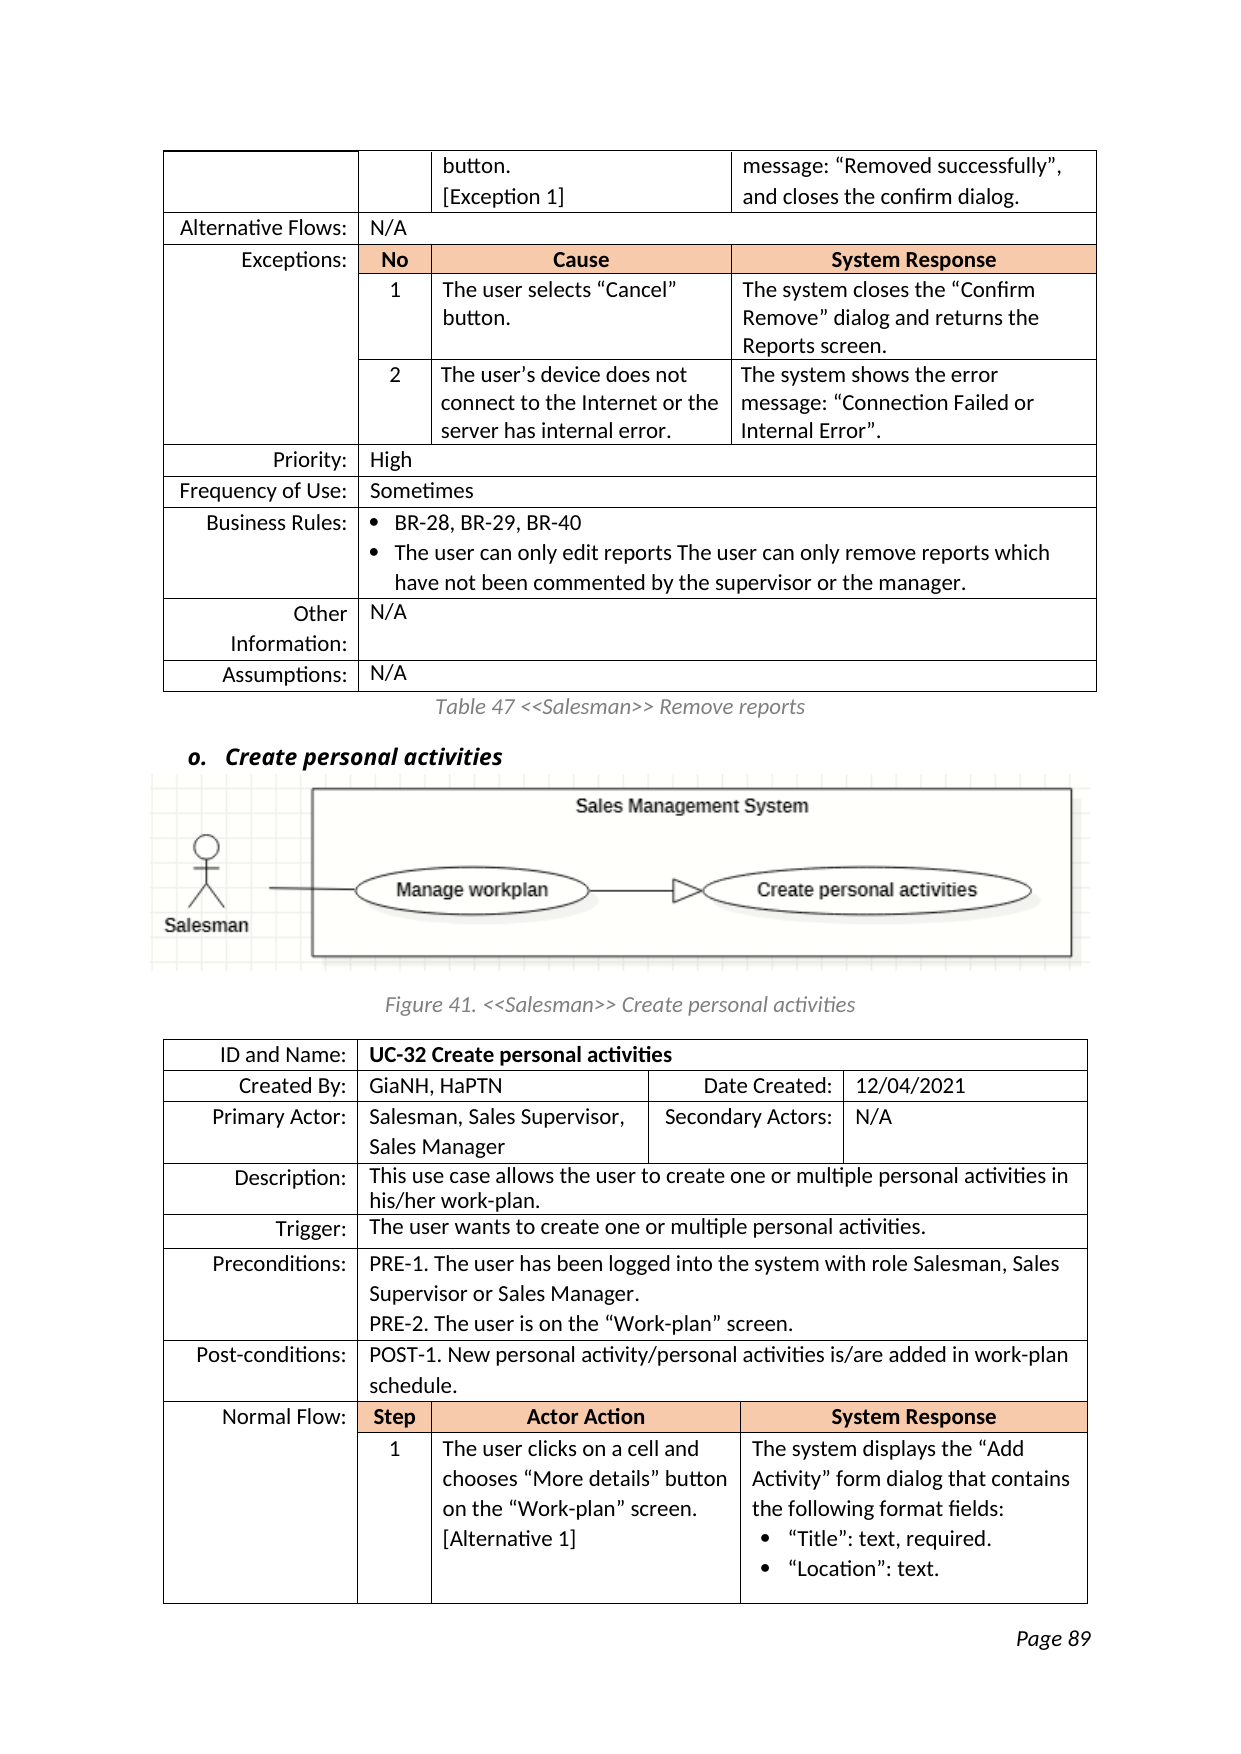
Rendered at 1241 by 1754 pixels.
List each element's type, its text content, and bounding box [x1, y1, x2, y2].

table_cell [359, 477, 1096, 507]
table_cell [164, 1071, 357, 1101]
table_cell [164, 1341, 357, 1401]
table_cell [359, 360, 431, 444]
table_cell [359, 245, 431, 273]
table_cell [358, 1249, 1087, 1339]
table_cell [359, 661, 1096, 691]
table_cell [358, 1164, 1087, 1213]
text Figure 41. <<Salesman>> Create personal activities [150, 990, 1093, 1018]
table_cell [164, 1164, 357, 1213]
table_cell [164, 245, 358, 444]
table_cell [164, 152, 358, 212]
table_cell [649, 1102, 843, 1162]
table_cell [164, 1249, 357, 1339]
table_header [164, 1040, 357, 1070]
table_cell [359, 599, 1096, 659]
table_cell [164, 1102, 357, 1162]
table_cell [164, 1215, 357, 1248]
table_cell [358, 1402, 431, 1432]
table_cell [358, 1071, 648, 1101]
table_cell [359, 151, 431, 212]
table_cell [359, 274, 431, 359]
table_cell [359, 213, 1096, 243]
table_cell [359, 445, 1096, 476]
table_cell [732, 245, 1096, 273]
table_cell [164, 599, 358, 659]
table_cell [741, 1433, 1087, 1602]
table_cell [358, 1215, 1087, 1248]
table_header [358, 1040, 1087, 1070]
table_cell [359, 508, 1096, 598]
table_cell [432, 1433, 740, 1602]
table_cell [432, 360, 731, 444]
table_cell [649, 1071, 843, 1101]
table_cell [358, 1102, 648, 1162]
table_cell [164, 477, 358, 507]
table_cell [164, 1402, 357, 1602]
text Table 47 <<Salesman>> Remove reports [150, 692, 1093, 720]
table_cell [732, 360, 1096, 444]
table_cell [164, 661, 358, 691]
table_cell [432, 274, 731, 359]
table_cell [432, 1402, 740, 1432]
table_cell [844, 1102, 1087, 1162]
subtitle Create personal activities [187, 741, 1093, 772]
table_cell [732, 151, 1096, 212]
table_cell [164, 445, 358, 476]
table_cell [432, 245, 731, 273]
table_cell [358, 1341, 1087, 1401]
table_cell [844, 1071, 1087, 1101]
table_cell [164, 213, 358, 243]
picture [150, 774, 1091, 971]
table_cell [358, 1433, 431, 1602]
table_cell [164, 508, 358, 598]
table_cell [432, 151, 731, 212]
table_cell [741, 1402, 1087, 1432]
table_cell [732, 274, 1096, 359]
